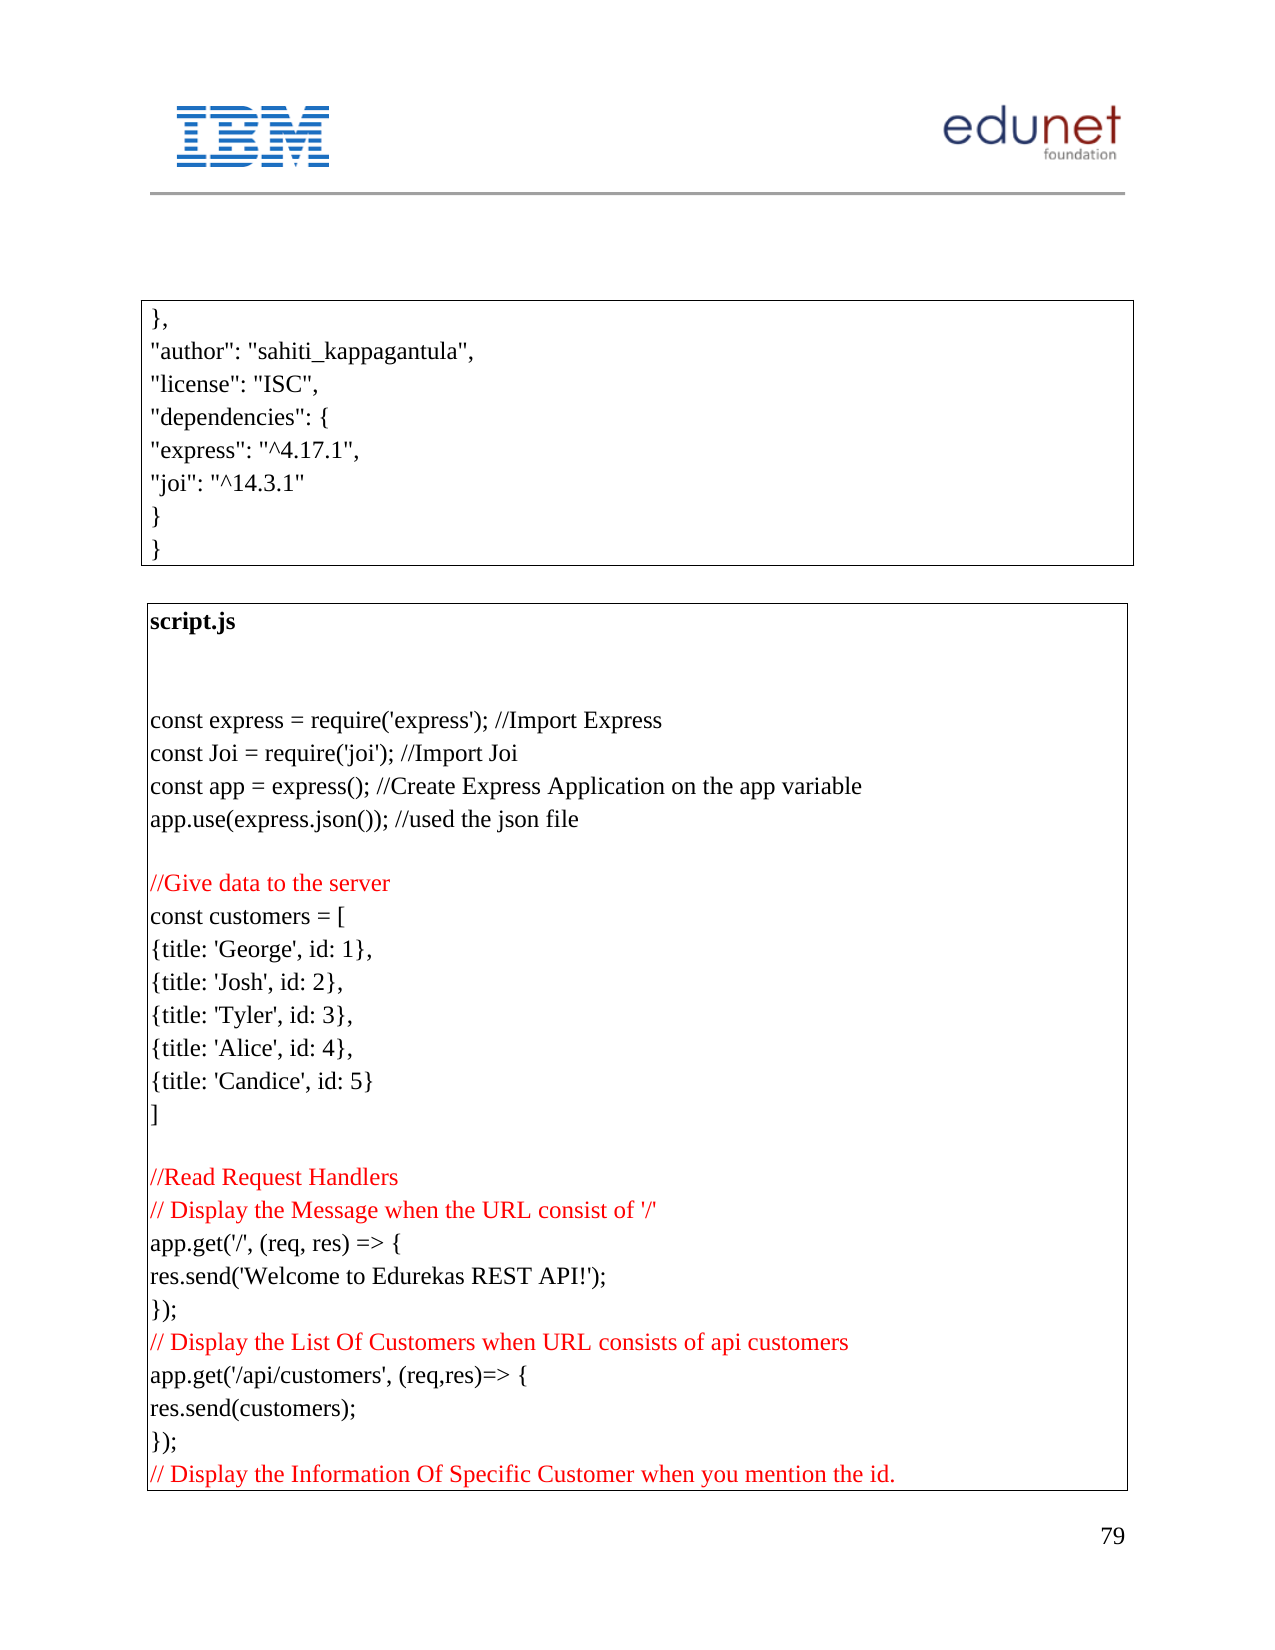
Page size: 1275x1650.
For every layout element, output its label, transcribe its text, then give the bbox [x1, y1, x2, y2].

text res.send(customers); [148, 1390, 1127, 1422]
picture [176, 106, 329, 167]
text "express": "^4.17.1", [142, 432, 1133, 464]
text const customers = [ [148, 898, 1127, 929]
text ] [148, 1096, 1127, 1128]
text {title: 'Alice', id: 4}, [148, 1030, 1127, 1062]
text // Display the List Of Customers when URL consists of api customers [148, 1324, 1127, 1356]
text }); [148, 1291, 1127, 1323]
text script.js [148, 604, 1127, 635]
text const express = require('express'); //Import Express [148, 702, 1127, 734]
text const Joi = require('joi'); //Import Joi [148, 735, 1127, 767]
text }, [142, 301, 1133, 332]
text {title: 'George', id: 1}, [148, 931, 1127, 962]
text app.get('/', (req, res) => { [148, 1225, 1127, 1257]
text }); [148, 1423, 1127, 1455]
text } [142, 498, 1133, 530]
text {title: 'Candice', id: 5} [148, 1063, 1127, 1094]
text //Give data to the server [148, 864, 1127, 896]
text res.send('Welcome to Edurekas REST API!'); [148, 1258, 1127, 1290]
text app.get('/api/customers', (req,res)=> { [148, 1357, 1127, 1389]
text "dependencies": { [142, 399, 1133, 431]
text app.use(express.json()); //used the json file [148, 801, 1127, 833]
text {title: 'Josh', id: 2}, [148, 964, 1127, 996]
text //Read Request Handlers [148, 1159, 1127, 1191]
text "license": "ISC", [142, 366, 1133, 398]
text "joi": "^14.3.1" [142, 465, 1133, 497]
text "author": "sahiti_kappagantula", [142, 333, 1133, 365]
picture [941, 95, 1125, 167]
text const app = express(); //Create Express Application on the app variable [148, 768, 1127, 800]
text // Display the Information Of Specific Customer when you mention the id. [148, 1456, 1127, 1490]
text } [142, 531, 1133, 565]
text // Display the Message when the URL consist of '/' [148, 1192, 1127, 1224]
text {title: 'Tyler', id: 3}, [148, 997, 1127, 1028]
